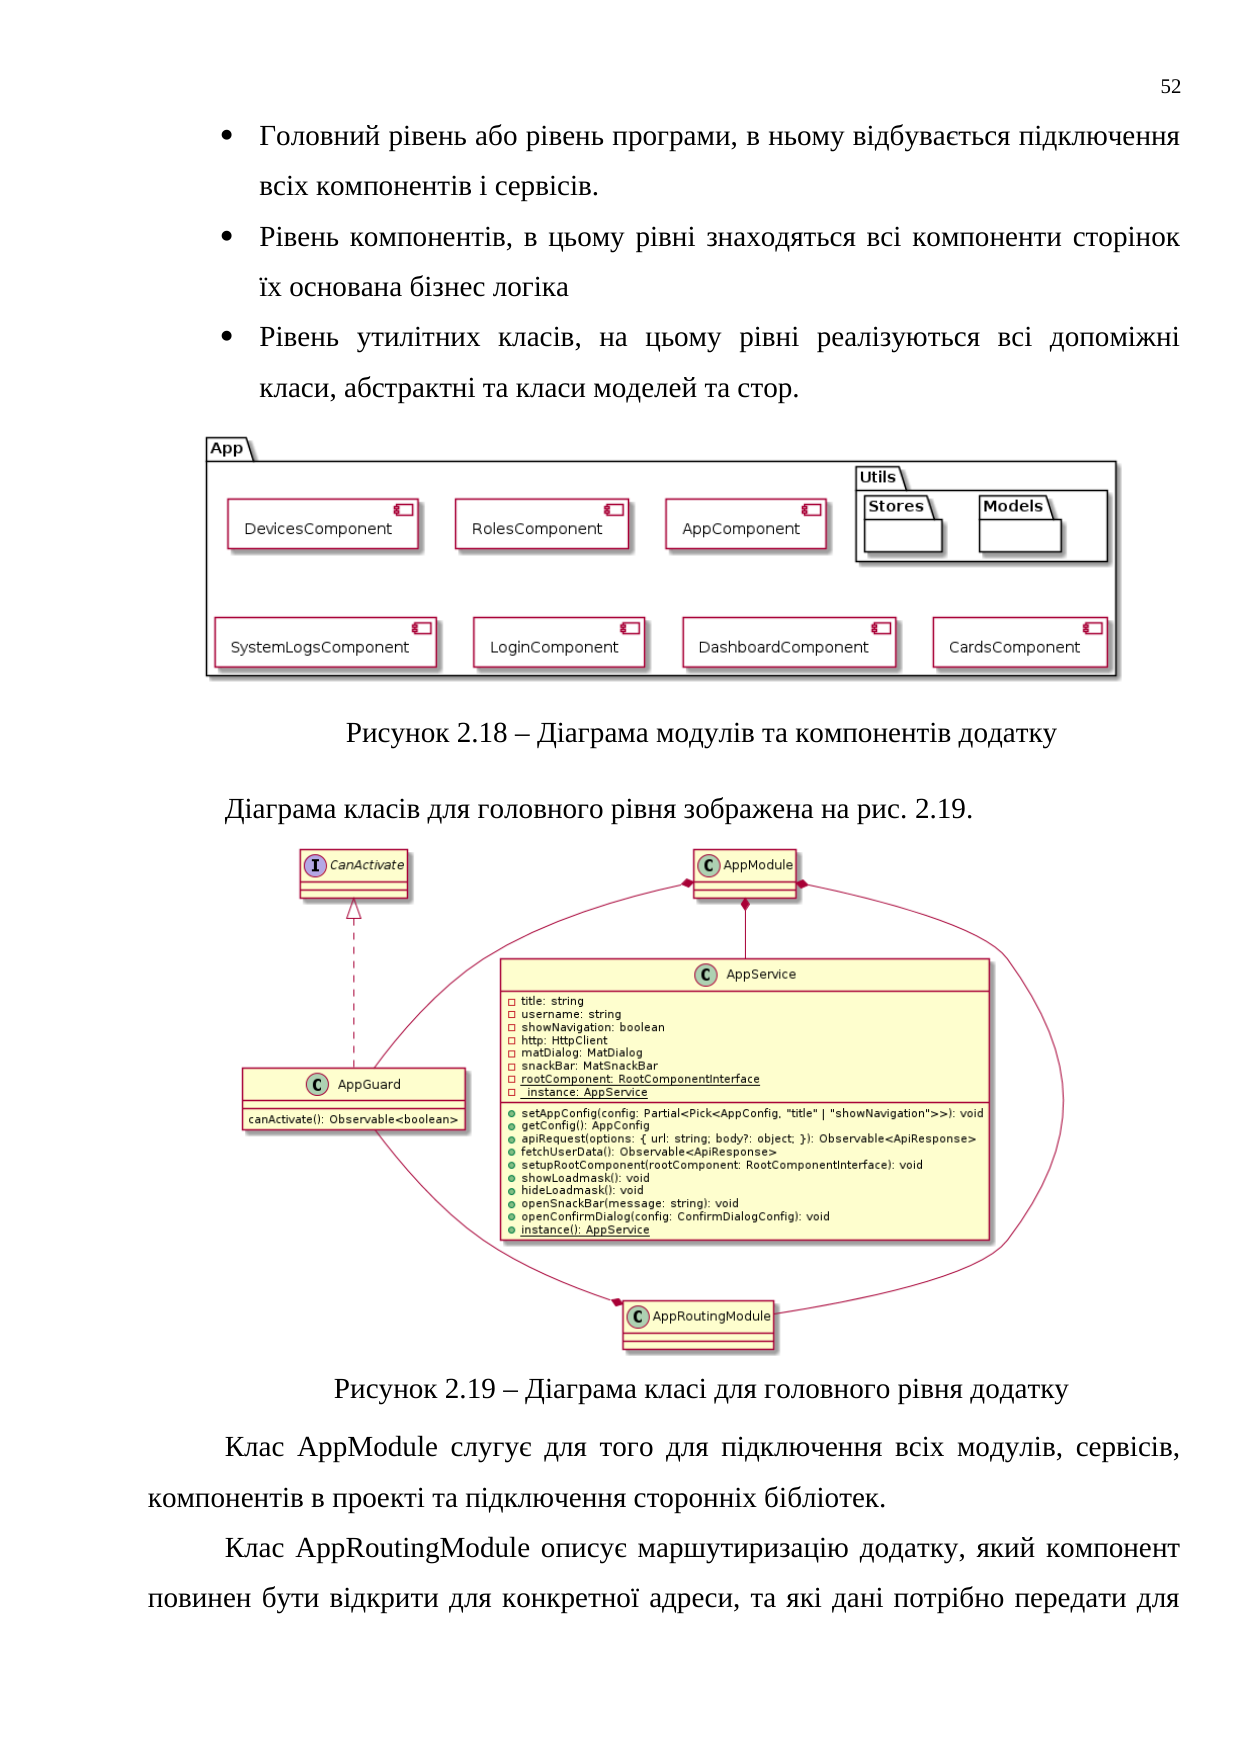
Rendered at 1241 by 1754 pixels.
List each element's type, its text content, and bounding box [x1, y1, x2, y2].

list Головний рівень або рівень програми, в ньому відбувається підключення всіх компонентів і сервісів. [222, 118, 1181, 202]
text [148, 1530, 1181, 1614]
picture [236, 841, 1093, 1359]
list Рівень компонентів, в цьому рівні знаходяться всі компоненти сторінок їх основана бізнес логіка [222, 219, 1181, 303]
picture [191, 420, 1138, 687]
text Рисунок 2.19 – Діаграма класі для головного рівня додатку [148, 1371, 1181, 1404]
text Діаграма класів для головного рівня зображена на рис. 2.19. [148, 791, 1181, 824]
text Рисунок 2.18 – Діаграма модулів та компонентів додатку [148, 716, 1181, 749]
text Клас AppModule слугує для того для підключення всіх модулів, сервісів, компонентів в проекті та підключення сторонніх бібліотек. [148, 1429, 1181, 1513]
list Рівень утилітних класів, на цьому рівні реалізуються всі допоміжні класи, абстрактні та класи моделей та стор. [222, 319, 1181, 403]
